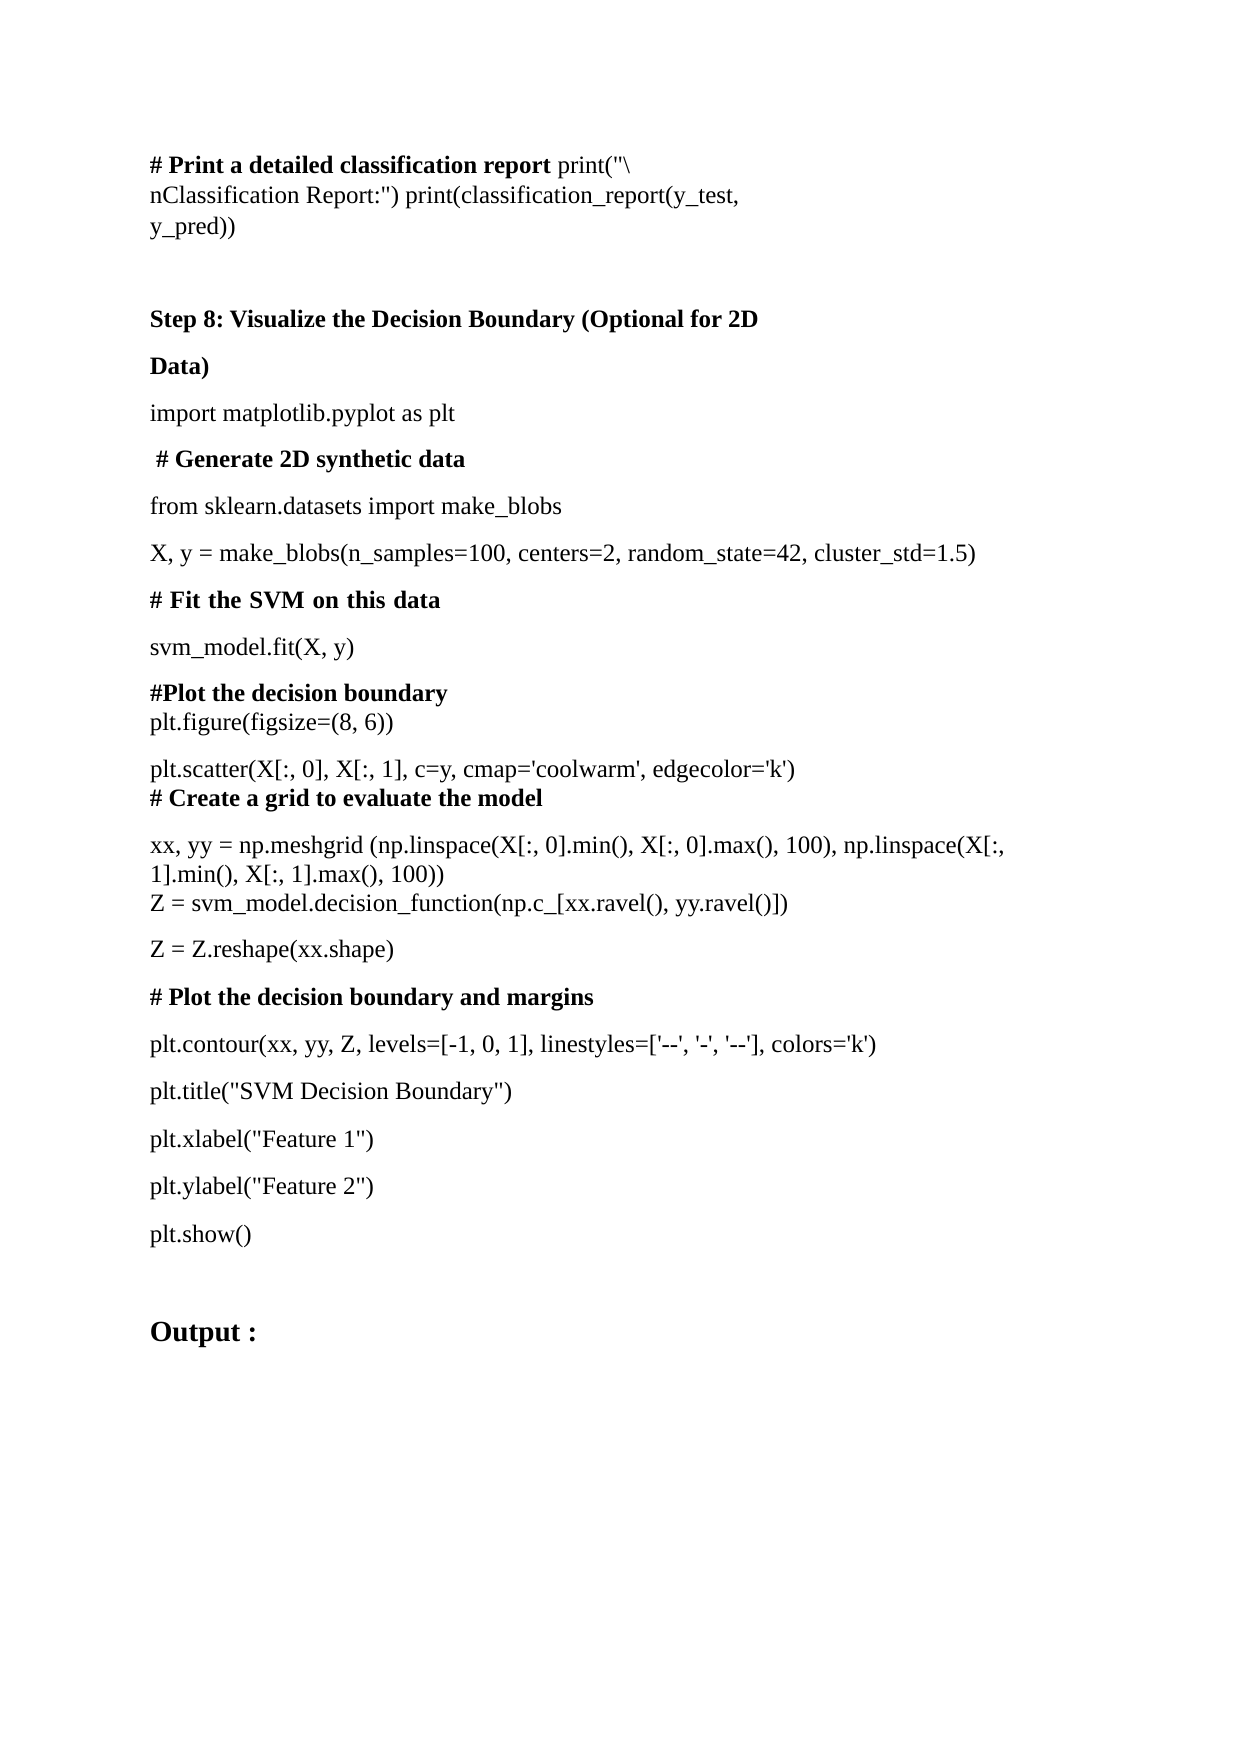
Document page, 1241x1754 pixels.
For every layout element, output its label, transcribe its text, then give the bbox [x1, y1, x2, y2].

text plt.xlabel("Feature 1") [149, 1124, 1088, 1152]
text # Plot the decision boundary and margins [149, 982, 1088, 1010]
text Step 8: Visualize the Decision Boundary (Optional for 2D Data) [149, 304, 787, 380]
text from sklearn.datasets import make_blobs [149, 491, 787, 520]
text import matplotlib.pyplot as plt [149, 398, 787, 426]
text plt.title("SVM Decision Boundary") [149, 1076, 1088, 1105]
text #Plot the decision boundary [150, 678, 1090, 707]
text plt.show() [149, 1219, 1088, 1248]
text # Fit the SVM on this data svm_model.fit(X, y) [149, 585, 441, 660]
text X, y = make_blobs(n_samples=100, centers=2, random_state=42, cluster_std=1.5) [149, 538, 1082, 567]
text # Generate 2D synthetic data [149, 444, 787, 473]
text plt.scatter(X[:, 0], X[:, 1], c=y, cmap='coolwarm', edgecolor='k') [150, 754, 1090, 783]
text plt.figure(figsize=(8, 6)) [149, 707, 775, 736]
text plt.contour(xx, yy, Z, levels=[-1, 0, 1], linestyles=['--', '-', '--'], colors='k') [149, 1029, 1082, 1058]
text Z = svm_model.decision_function(np.c_[xx.ravel(), yy.ravel()]) [149, 888, 1082, 916]
text # Print a detailed classification report print("\nClassification Report:") print(classification_report(y_test, y_pred)) [149, 150, 757, 239]
text Output : [149, 1314, 1088, 1348]
text plt.ylabel("Feature 2") [149, 1171, 1088, 1200]
text # Create a grid to evaluate the model [149, 783, 799, 812]
text Z = Z.reshape(xx.shape) [149, 934, 1082, 963]
text xx, yy = np.meshgrid (np.linspace(X[:, 0].min(), X[:, 0].max(), 100), np.linspace(X[:, 1].min(), X[:, 1].max(), 100)) [150, 830, 1090, 888]
